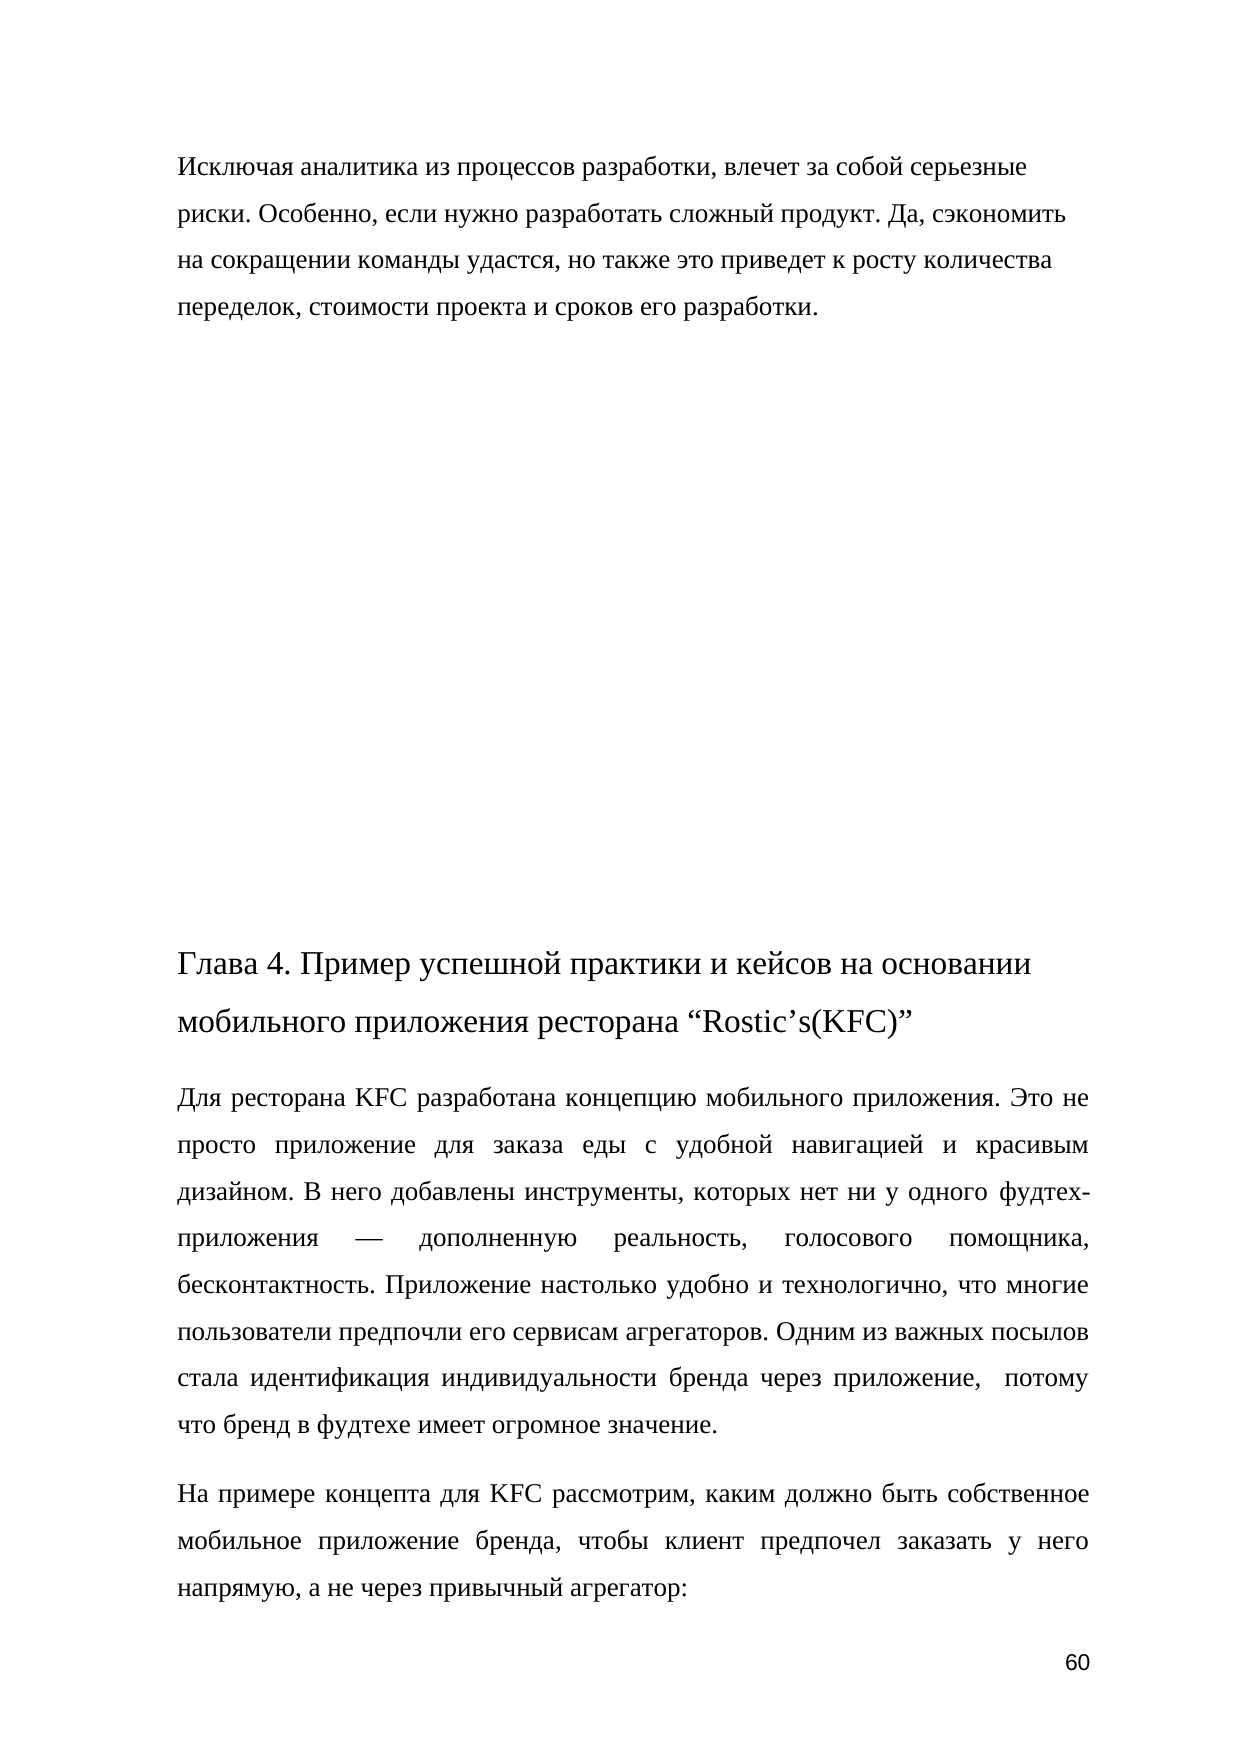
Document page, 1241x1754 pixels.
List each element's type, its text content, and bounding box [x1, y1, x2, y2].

text Для ресторана KFC разработана концепцию мобильного приложения. Это не просто приложение для заказа еды с удобной навигацией и красивым дизайном. В него добавлены инструменты, которых нет ни у одного фудтех-приложения — дополненную реальность, голосового помощника, бесконтактность. Приложение настолько удобно и технологично, что многие пользователи предпочли его сервисам агрегаторов. Одним из важных посылов стала идентификация индивидуальности бренда через приложение, потому что бренд в фудтехе имеет огромное значение. [177, 1081, 1090, 1462]
text На примере концепта для KFC рассмотрим, каким должно быть собственное мобильное приложение бренда, чтобы клиент предпочел заказать у него напрямую, а не через привычный агрегатор: [177, 1477, 1090, 1625]
text Исключая аналитика из процессов разработки, влечет за собой серьезные риски. Особенно, если нужно разработать сложный продукт. Да, сэкономить на сокращении команды удастся, но также это приведет к росту количества переделок, стоимости проекта и сроков его разработки. [177, 150, 1090, 321]
text Глава 4. Пример успешной практики и кейсов на основании мобильного приложения ресторана “Rostic’s(KFC)” [177, 943, 1121, 1062]
